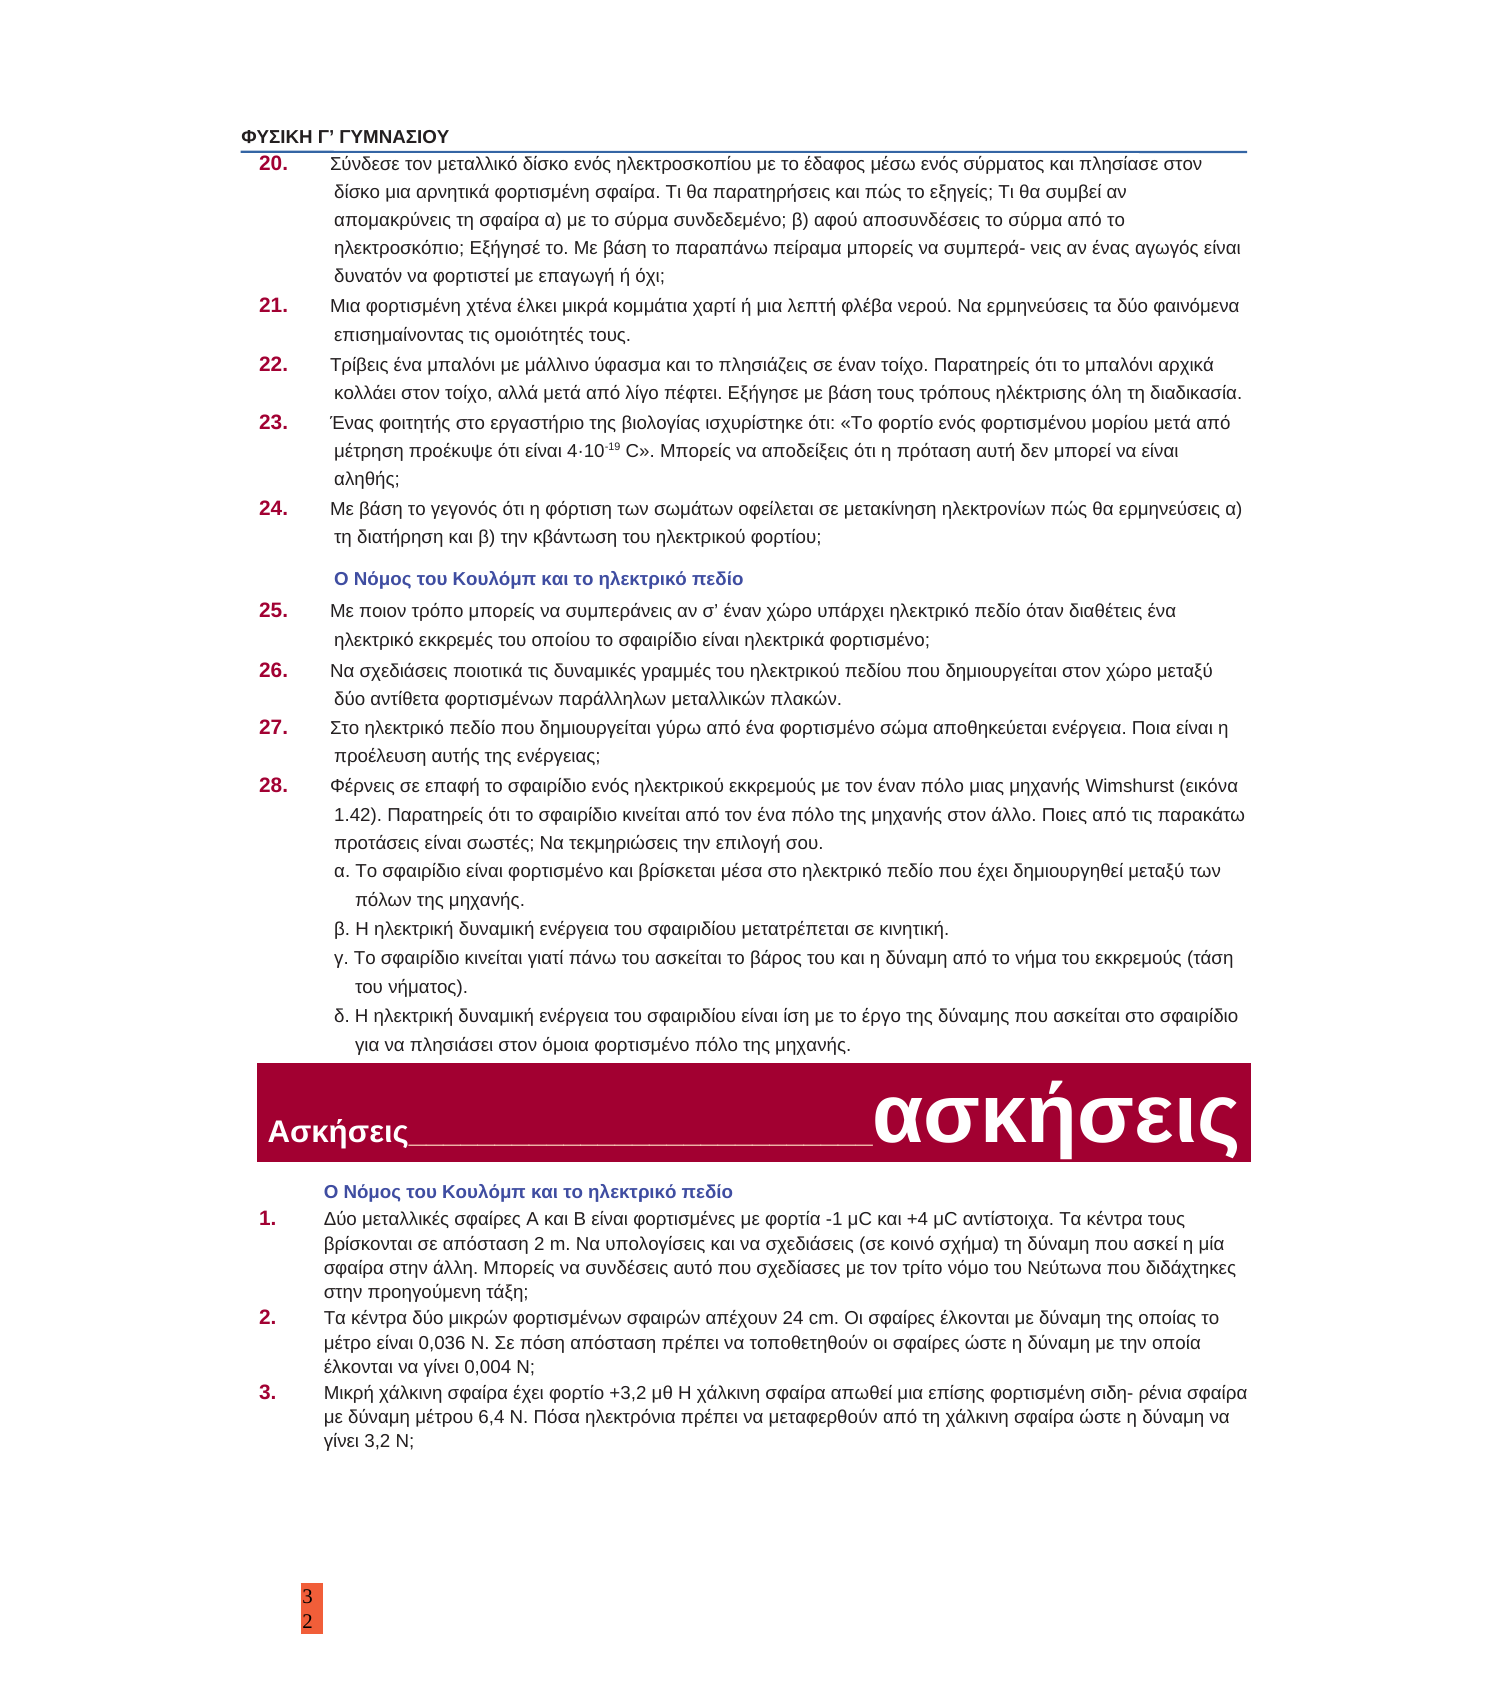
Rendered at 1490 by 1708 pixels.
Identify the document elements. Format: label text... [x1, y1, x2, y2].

list Να σχεδιάσεις ποιοτικά τις δυναμικές γραμμές του ηλεκτρικού πεδίου που δημιουργείται στον χώρο μεταξύ δύο αντίθετα φορτισμένων παράλληλων μεταλλικών πλακών. [259, 657, 1249, 709]
text β. Η ηλεκτρική δυναμική ενέργεια του σφαιριδίου μετατρέπεται σε κινητική. [259, 918, 1249, 939]
text α. Το σφαιρίδιο είναι φορτισμένο και βρίσκεται μέσα στο ηλεκτρικό πεδίο που έχει δημιουργηθεί μεταξύ των πόλων της μηχανής. [334, 860, 1249, 910]
list Μικρή χάλκινη σφαίρα έχει φορτίο +3,2 μθ Η χάλκινη σφαίρα απωθεί μια επίσης φορτισμένη σιδη- ρένια σφαίρα με δύναμη μέτρου 6,4 Ν. Πόσα ηλεκτρόνια πρέπει να μεταφερθούν από τη χάλκινη σφαίρα ώστε η δύναμη να γίνει 3,2 Ν; [259, 1380, 1249, 1452]
text δ. Η ηλεκτρική δυναμική ενέργεια του σφαιριδίου είναι ίση με το έργο της δύναμης που ασκείται στο σφαιρίδιο για να πλησιάσει στον όμοια φορτισμένο πόλο της μηχανής. [334, 1005, 1249, 1056]
list Φέρνεις σε επαφή το σφαιρίδιο ενός ηλεκτρικού εκκρεμούς με τον έναν πόλο μιας μηχανής Wimshurst (εικόνα 1.42). Παρατηρείς ότι το σφαιρίδιο κινείται από τον ένα πόλο της μηχανής στον άλλο. Ποιες από τις παρακάτω προτάσεις είναι σωστές; Να τεκμηριώσεις την επιλογή σου. [259, 773, 1249, 853]
list Δύο μεταλλικές σφαίρες Α και Β είναι φορτισμένες με φορτία -1 μC και +4 μC αντίστοιχα. Τα κέντρα τους βρίσκονται σε απόσταση 2 m. Να υπολογίσεις και να σχεδιάσεις (σε κοινό σχήμα) τη δύναμη που ασκεί η μία σφαίρα στην άλλη. Μπορείς να συνδέσεις αυτό που σχεδίασες με τον τρίτο νόμο του Νεύτωνα που διδάχτηκες στην προηγούμενη τάξη; [259, 1206, 1249, 1302]
list Μια φορτισμένη χτένα έλκει μικρά κομμάτια χαρτί ή μια λεπτή φλέβα νερού. Να ερμηνεύσεις τα δύο φαινόμενα επισημαίνοντας τις ομοιότητές τους. [259, 293, 1249, 345]
list Με βάση το γεγονός ότι η φόρτιση των σωμάτων οφείλεται σε μετακίνηση ηλεκτρονίων πώς θα ερμηνεύσεις α) τη διατήρηση και β) την κβάντωση του ηλεκτρικού φορτίου; [259, 496, 1249, 548]
text Ασκήσεις ασκήσεις [259, 1065, 1249, 1160]
list Σύνδεσε τον μεταλλικό δίσκο ενός ηλεκτροσκοπίου με το έδαφος μέσω ενός σύρματος και πλησίασε στον δίσκο μια αρνητικά φορτισμένη σφαίρα. Τι θα παρατηρήσεις και πώς το εξηγείς; Τι θα συμβεί αν απομακρύνεις τη σφαίρα α) με το σύρμα συνδεδεμένο; β) αφού αποσυνδέσεις το σύρμα από το ηλεκτροσκόπιο; Εξήγησέ το. Με βάση το παραπάνω πείραμα μπορείς να συμπερά- νεις αν ένας αγωγός είναι δυνατόν να φορτιστεί με επαγωγή ή όχι; [259, 150, 1249, 286]
list Ένας φοιτητής στο εργαστήριο της βιολογίας ισχυρίστηκε ότι: «Το φορτίο ενός φορτισμένου μορίου μετά από μέτρηση προέκυψε ότι είναι 4·10-19 C». Μπορείς να αποδείξεις ότι η πρόταση αυτή δεν μπορεί να είναι αληθής; [259, 410, 1249, 490]
text Ο Νόμος του Κουλόμπ και το ηλεκτρικό πεδίο [259, 1181, 1249, 1202]
list Τα κέντρα δύο μικρών φορτισμένων σφαιρών απέχουν 24 cm. Οι σφαίρες έλκονται με δύναμη της οποίας το μέτρο είναι 0,036 Ν. Σε πόση απόσταση πρέπει να τοποθετηθούν οι σφαίρες ώστε η δύναμη με την οποία έλκονται να γίνει 0,004 Ν; [259, 1305, 1249, 1377]
text γ. Το σφαιρίδιο κινείται γιατί πάνω του ασκείται το βάρος του και η δύναμη από το νήμα του εκκρεμούς (τάση του νήματος). [334, 947, 1249, 997]
list Με ποιον τρόπο μπορείς να συμπεράνεις αν σ’ έναν χώρο υπάρχει ηλεκτρικό πεδίο όταν διαθέτεις ένα ηλεκτρικό εκκρεμές του οποίου το σφαιρίδιο είναι ηλεκτρικά φορτισμένο; [259, 598, 1249, 651]
list Τρίβεις ένα μπαλόνι με μάλλινο ύφασμα και το πλησιάζεις σε έναν τοίχο. Παρατηρείς ότι το μπαλόνι αρχικά κολλάει στον τοίχο, αλλά μετά από λίγο πέφτει. Εξήγησε με βάση τους τρόπους ηλέκτρισης όλη τη διαδικασία. [259, 351, 1249, 403]
list Στο ηλεκτρικό πεδίο που δημιουργείται γύρω από ένα φορτισμένο σώμα αποθηκεύεται ενέργεια. Ποια είναι η προέλευση αυτής της ενέργειας; [259, 715, 1249, 767]
text Ο Νόμος του Κουλόμπ και το ηλεκτρικό πεδίο [259, 568, 1249, 590]
